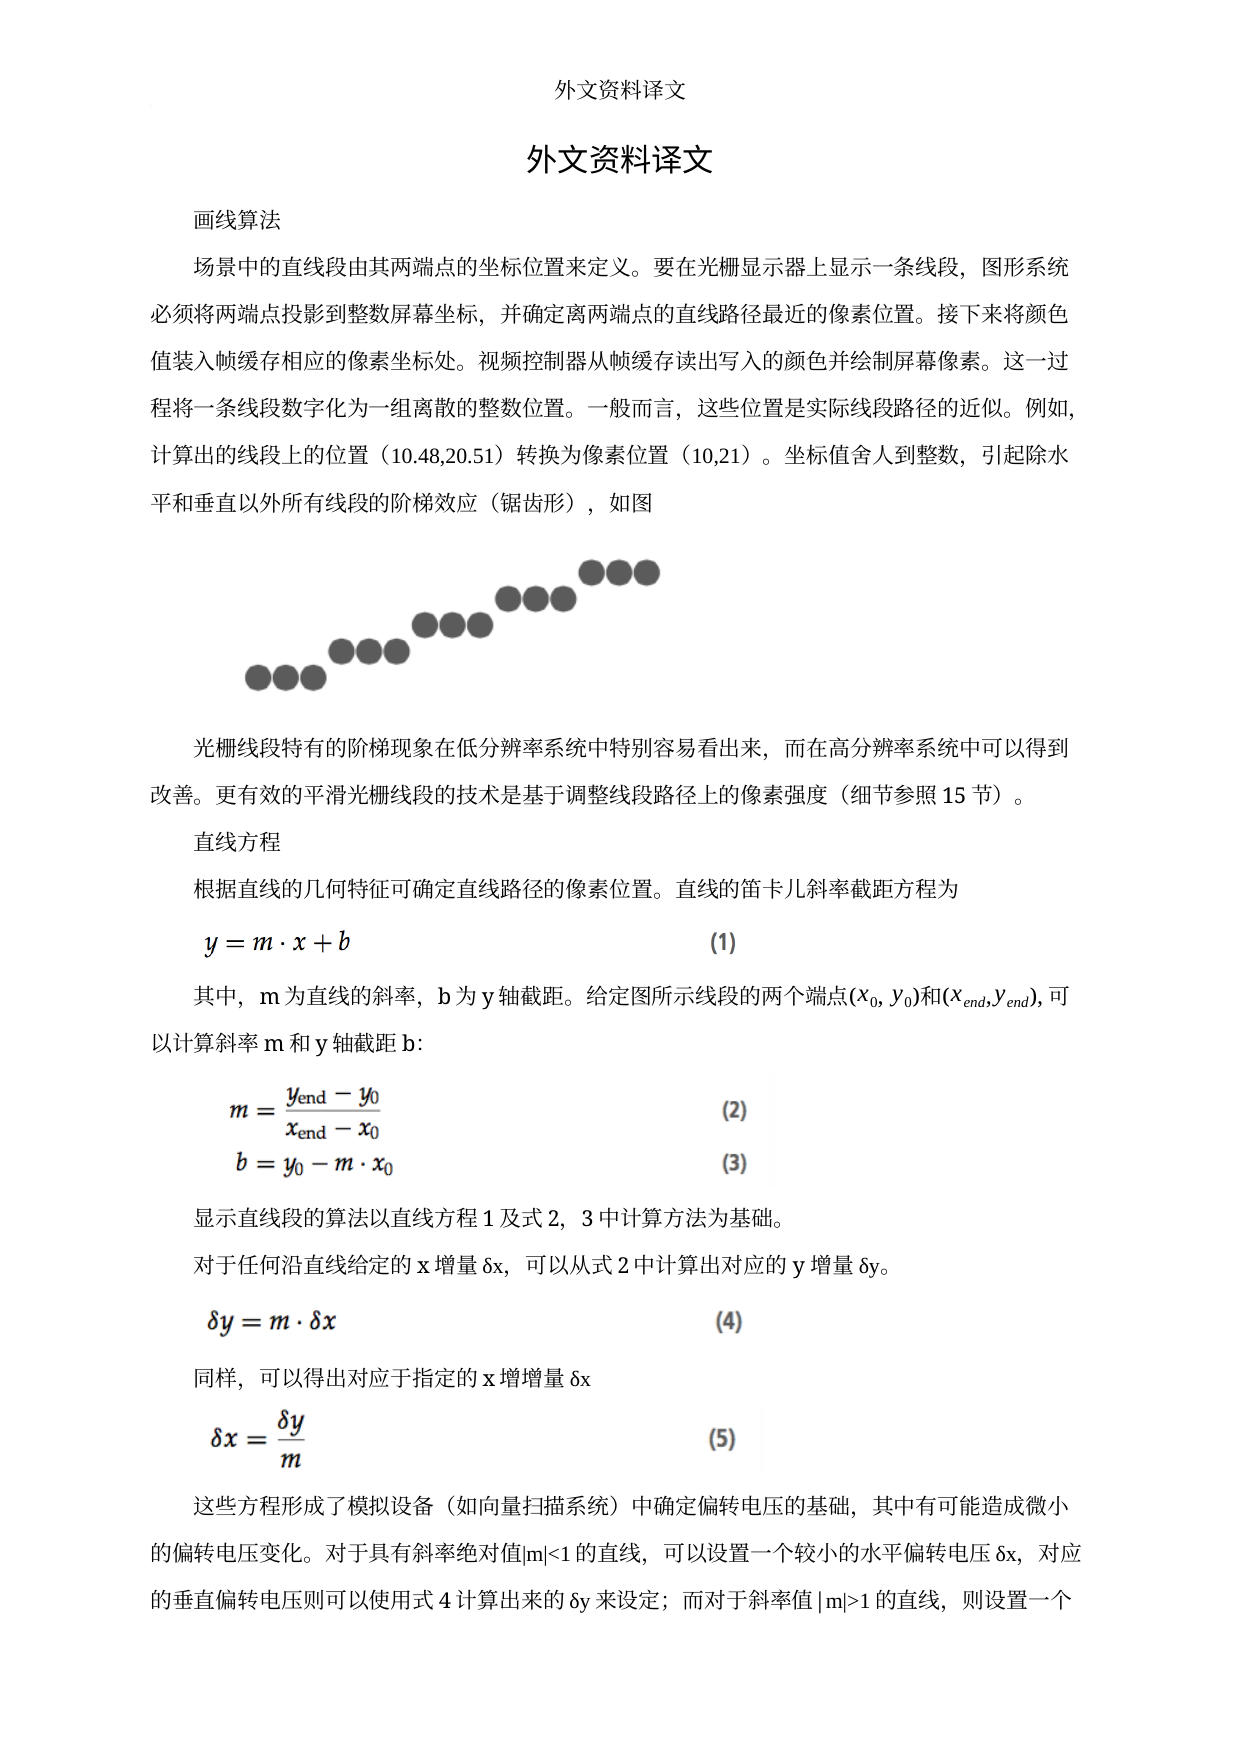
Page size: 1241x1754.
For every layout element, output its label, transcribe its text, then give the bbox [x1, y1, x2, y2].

text 这些方程形成了模拟设备（如向量扫描系统）中确定偏转电压的基础，其中有可能造成微小的偏转电压变化。对于具有斜率绝对值|m|<1的直线，可以设置一个较小的水平偏转电压δx，对应的垂直偏转电压则可以使用式4计算出来的δy来设定；而对于斜率值|m|>1的直线，则设置一个比较小的垂直偏转电压δy，对应的水平偏转电压则由式5中计算出来的δx 来设定；对于斜率 m=1的直线，δx=δy，因此水平偏转和垂直偏转电压相等。在每一种情况下，都可以在指定的端点之间生成一条斜率为 m 的平滑直线段。 [150, 1489, 1090, 1615]
text 直线方程 [150, 825, 1090, 857]
picture [193, 1295, 765, 1346]
picture [193, 1073, 776, 1187]
text 对于任何沿直线给定的x增量δx，可以从式2中计算出对应的 y 增量δy。 [150, 1248, 1090, 1280]
text 同样，可以得出对应于指定的x增增量δx [150, 1361, 1090, 1392]
text 根据直线的几何特征可确定直线路径的像素位置。直线的笛卡儿斜率截距方程为 [150, 873, 1090, 904]
picture [193, 533, 765, 716]
subtitle 外文资料译文 [150, 135, 1090, 180]
text 场景中的直线段由其两端点的坐标位置来定义。要在光栅显示器上显示一条线段，图形系统必须将两端点投影到整数屏幕坐标，并确定离两端点的直线路径最近的像素位置。接下来将颜色值装入帧缓存相应的像素坐标处。视频控制器从帧缓存读出写入的颜色并绘制屏幕像素。这一过程将一条线段数字化为一组离散的整数位置。一般而言，这些位置是实际线段路径的近似。例如，计算出的线段上的位置（10.48,20.51）转换为像素位置（10,21）。坐标值舍人到整数，引起除水平和垂直以外所有线段的阶梯效应（锯齿形），如图 [150, 250, 1090, 517]
text 其中，m为直线的斜率，b为y轴截距。给定图所示线段的两个端点(, )和(,), 可以计算斜率m和y轴截距b： [150, 979, 1090, 1058]
picture [193, 1408, 765, 1474]
text 光栅线段特有的阶梯现象在低分辨率系统中特别容易看出来，而在高分辨率系统中可以得到改善。更有效的平滑光栅线段的技术是基于调整线段路径上的像素强度（细节参照15节）。 [150, 731, 1090, 810]
text 显示直线段的算法以直线方程1及式2，3中计算方法为基础。 [150, 1201, 1090, 1233]
picture [193, 919, 746, 965]
text 画线算法 [150, 203, 1090, 234]
